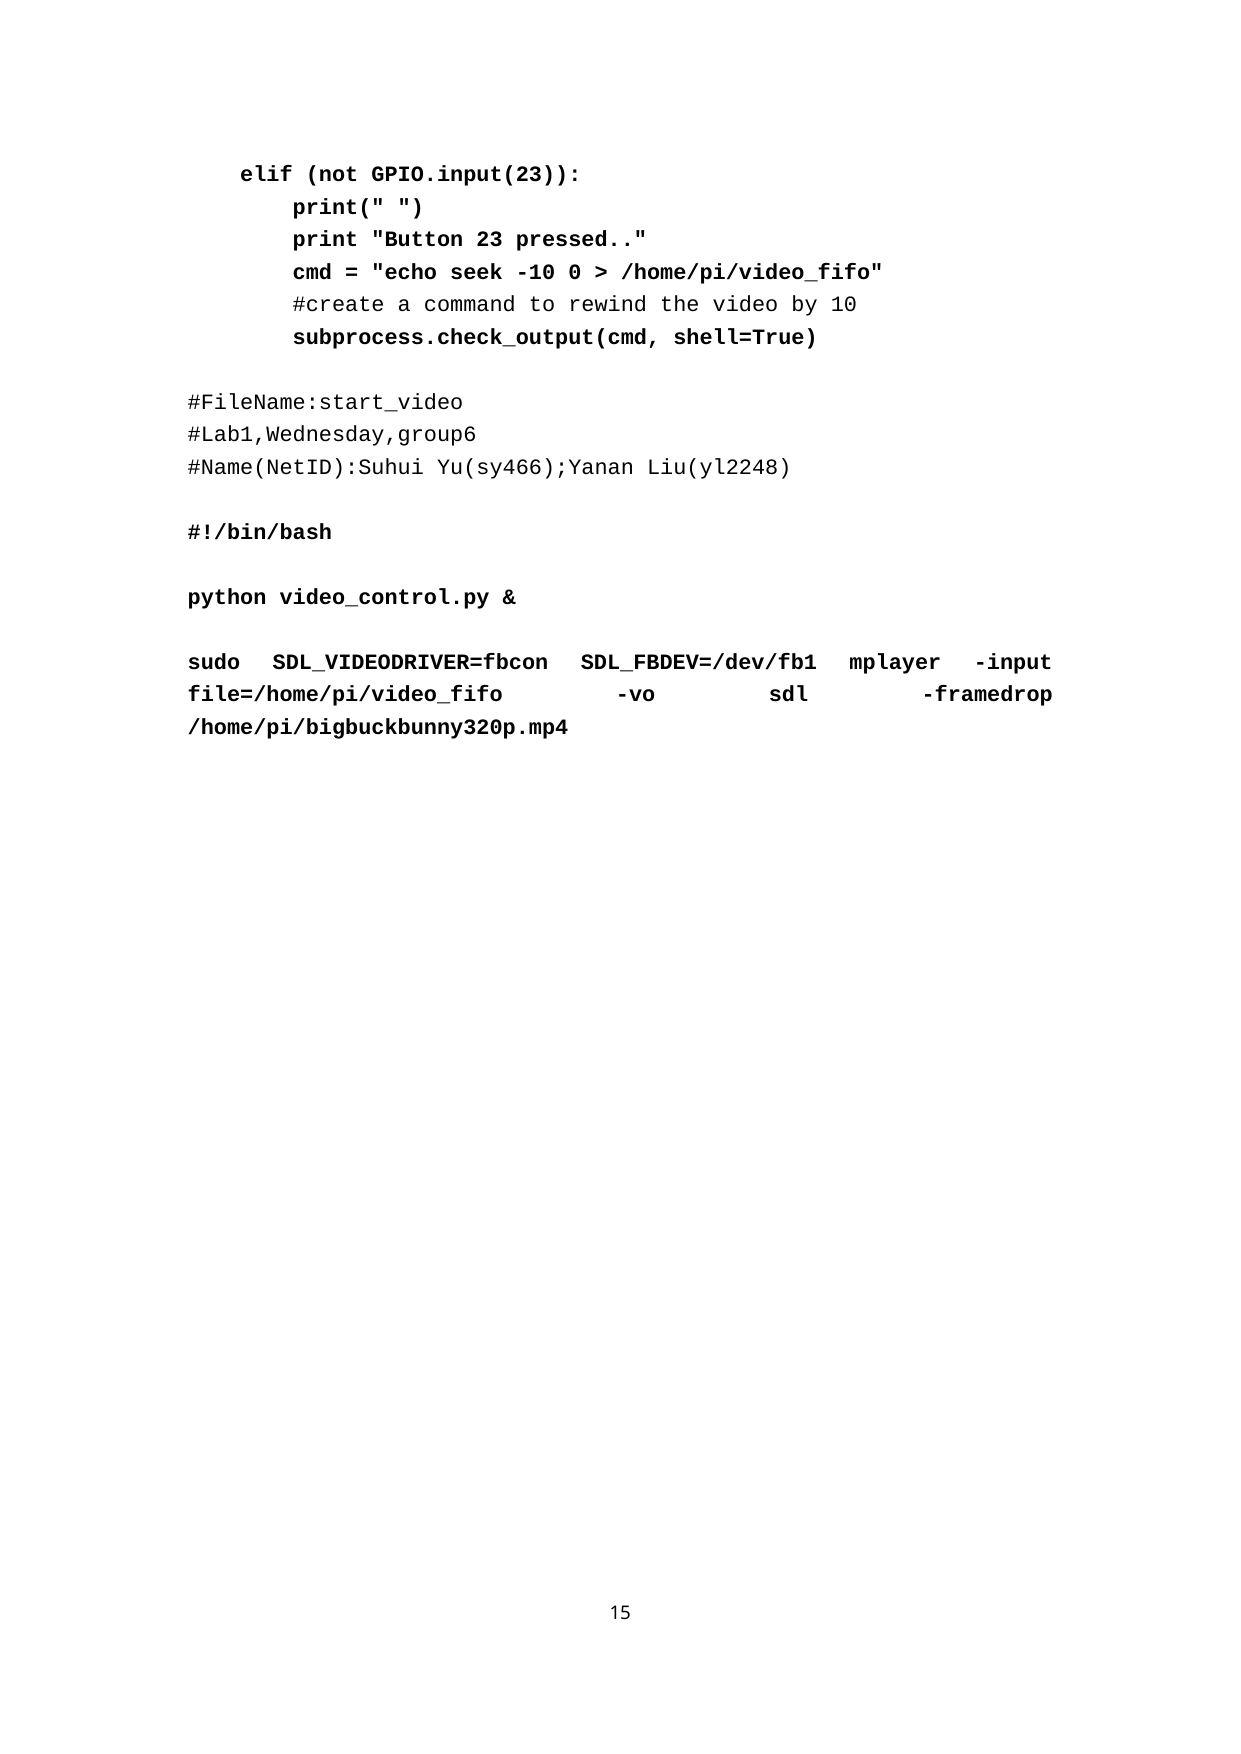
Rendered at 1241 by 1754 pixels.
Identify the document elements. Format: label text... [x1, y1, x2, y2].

text #Name(NetID):Suhui Yu(sy466);Yanan Liu(yl2248) [187, 452, 1053, 485]
text #FileName:start_video [187, 387, 1053, 420]
text print "Button 23 pressed.." [187, 225, 1053, 257]
text print(" ") [187, 192, 1053, 225]
text elif (not GPIO.input(23)): [187, 160, 1053, 192]
text #create a command to rewind the video by 10 [187, 290, 1053, 322]
text cmd = "echo seek -10 0 > /home/pi/video_fifo" [187, 257, 1053, 290]
text #Lab1,Wednesday,group6 [187, 420, 1053, 452]
text sudo SDL_VIDEODRIVER=fbcon SDL_FBDEV=/dev/fb1 mplayer -input file=/home/pi/video_fifo -vo sdl -framedrop /home/pi/bigbuckbunny320p.mp4 [187, 647, 1053, 745]
text #!/bin/bash [187, 517, 1053, 550]
text subprocess.check_output(cmd, shell=True) [187, 322, 1053, 355]
text python video_control.py & [187, 582, 1053, 615]
